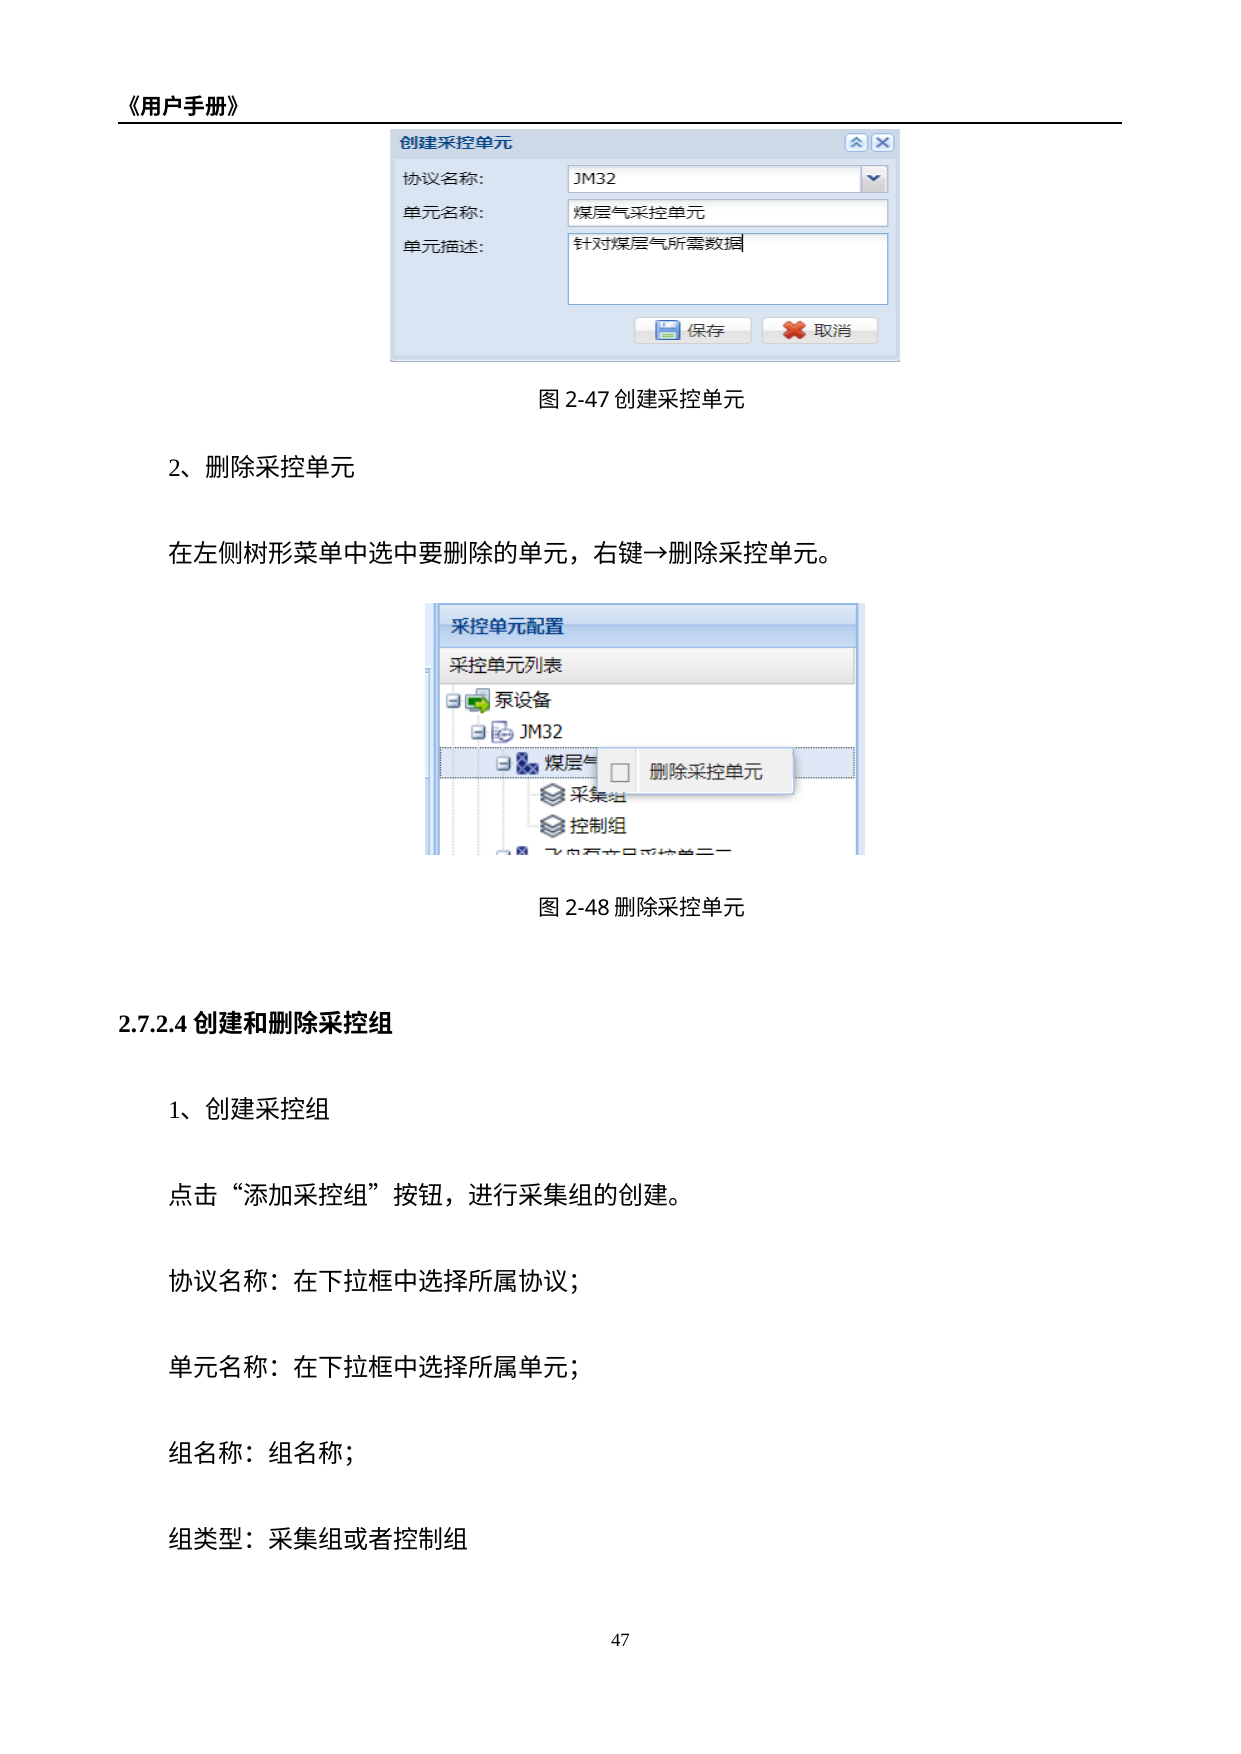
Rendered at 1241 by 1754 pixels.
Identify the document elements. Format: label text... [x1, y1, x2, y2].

text 图2-47创建采控单元 [118, 381, 1122, 415]
text 组类型：采集组或者控制组 [118, 1504, 1122, 1572]
text 单元名称：在下拉框中选择所属单元； [118, 1332, 1122, 1399]
text 协议名称：在下拉框中选择所属协议； [118, 1246, 1122, 1313]
text 点击“添加采控组”按钮，进行采集组的创建。 [118, 1159, 1122, 1227]
text 图2-48删除采控单元 [118, 889, 1122, 923]
picture [425, 603, 865, 855]
subtitle 2.7.2.4 创建和删除采控组 [118, 987, 1122, 1055]
text 在左侧树形菜单中选中要删除的单元，右键→删除采控单元。 [118, 517, 1122, 585]
text 组名称：组名称； [118, 1418, 1122, 1486]
picture [390, 129, 901, 362]
text 1、创建采控组 [118, 1073, 1122, 1141]
text 2、删除采控单元 [118, 431, 1122, 499]
